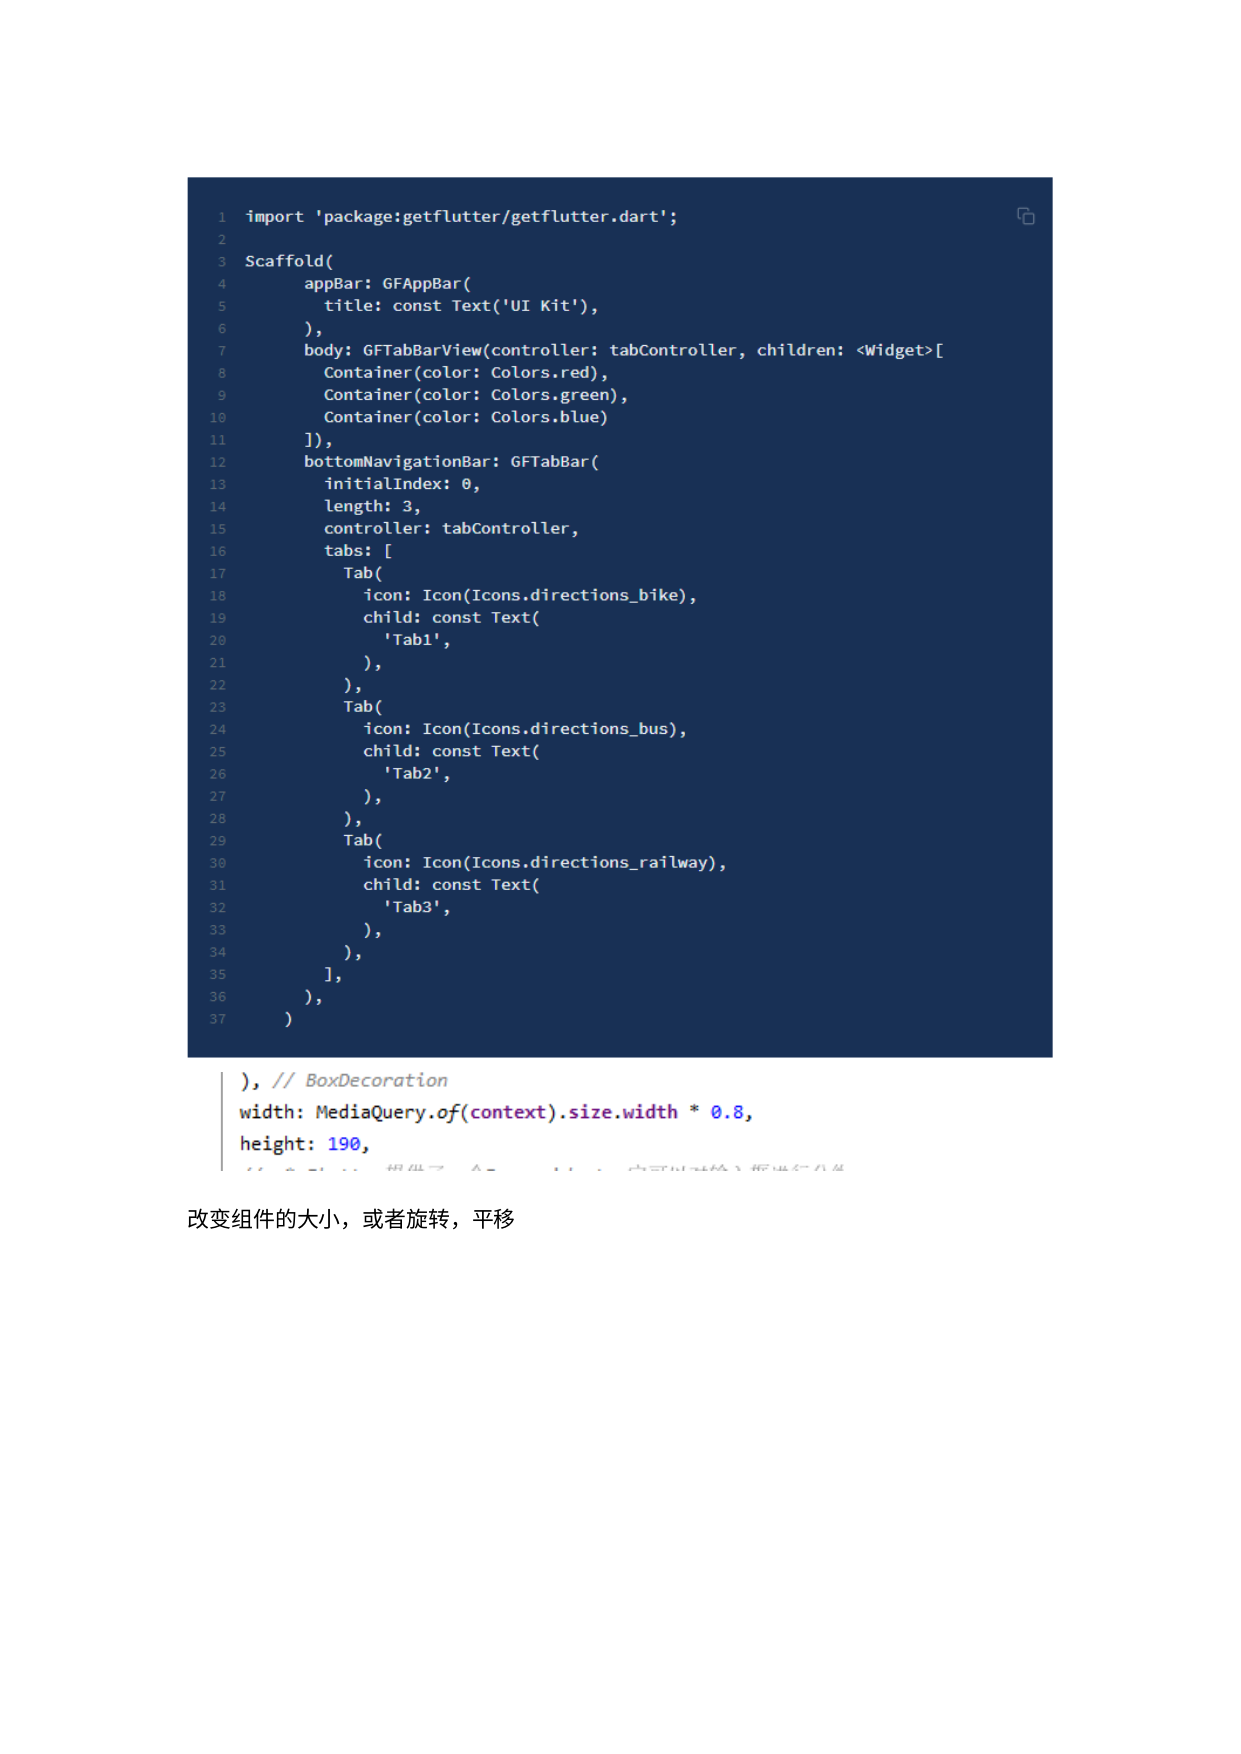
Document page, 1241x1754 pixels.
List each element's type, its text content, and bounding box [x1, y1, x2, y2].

picture [187, 1072, 844, 1171]
picture [187, 162, 1053, 1067]
text 改变组件的大小，或者旋转，平移 [187, 1202, 1053, 1234]
